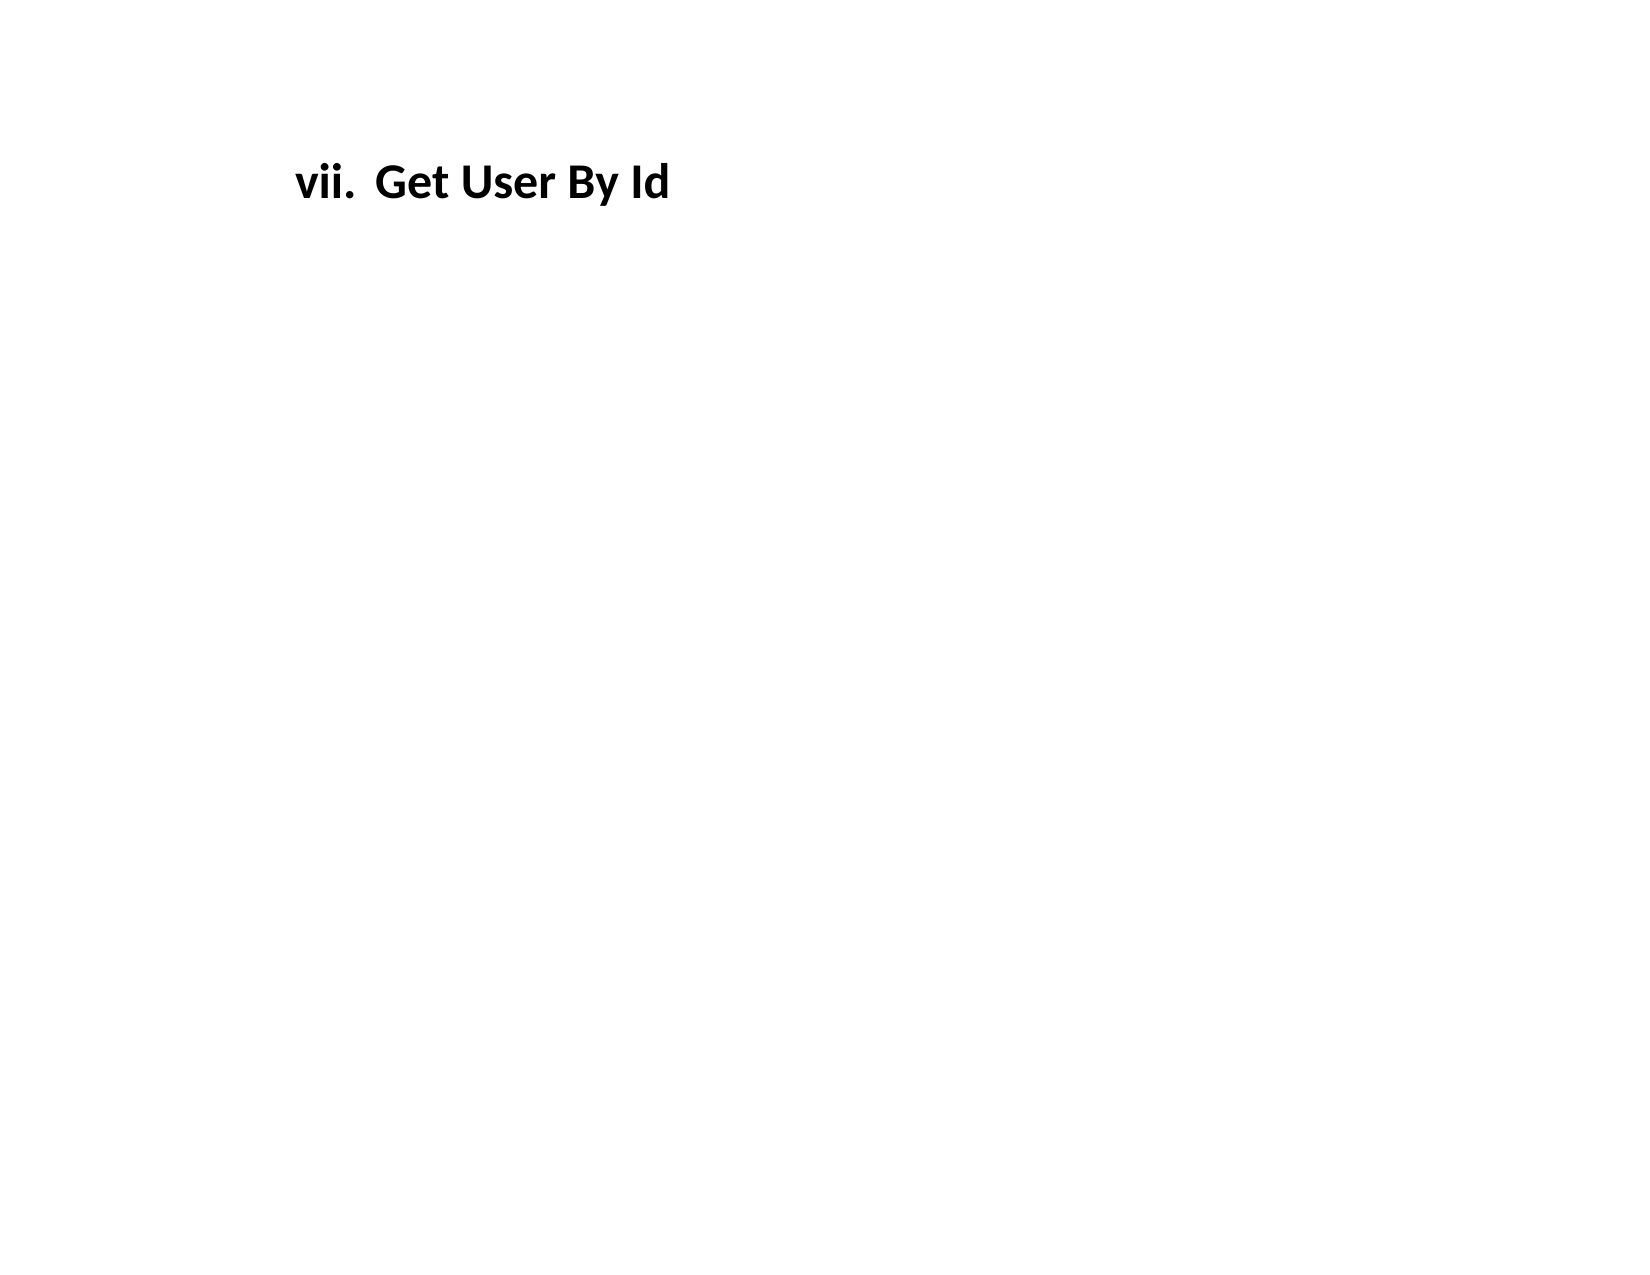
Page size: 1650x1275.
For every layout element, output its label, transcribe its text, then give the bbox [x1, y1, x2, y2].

list Get User By Id [356, 150, 1500, 211]
